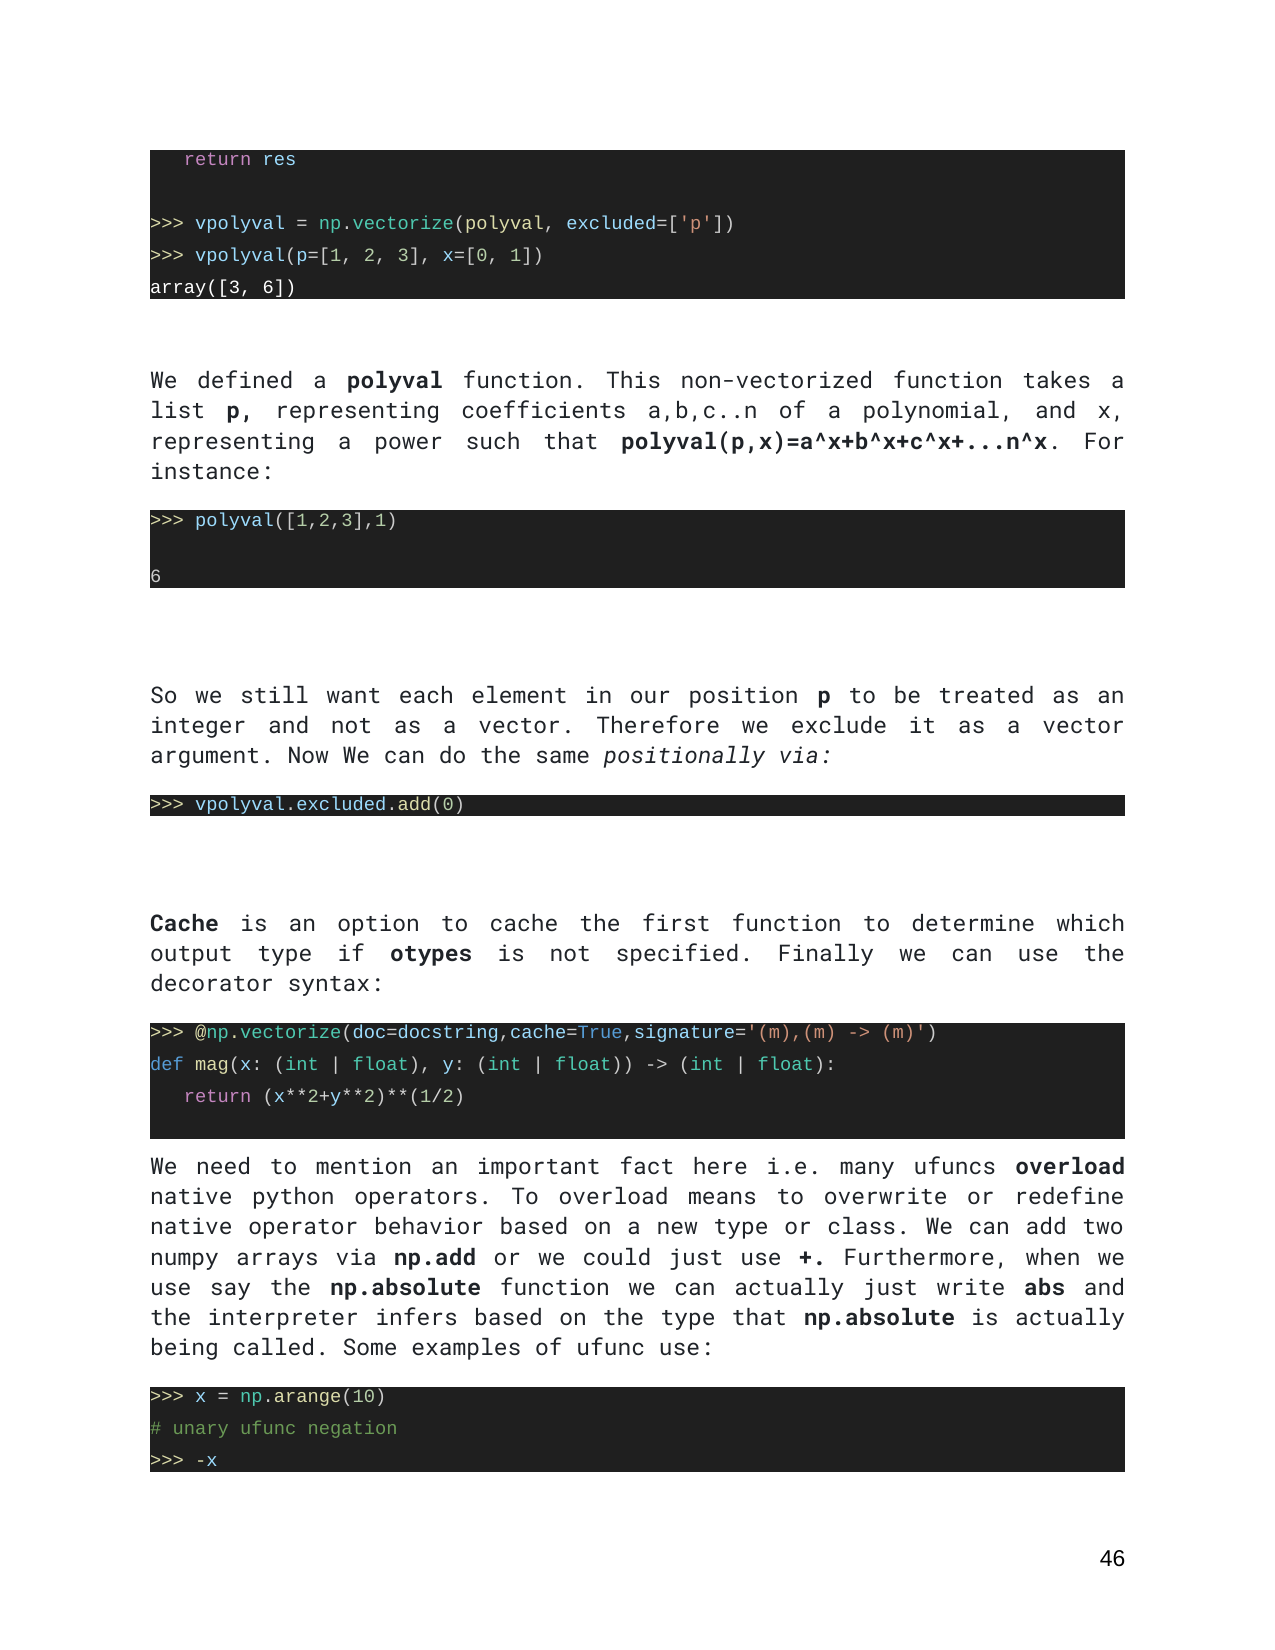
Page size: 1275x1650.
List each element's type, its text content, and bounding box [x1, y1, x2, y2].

text def mag(x: (int | float), y: (int | float)) -> (int | float): [150, 1054, 1125, 1076]
text return res [150, 150, 1125, 171]
text Cache is an option to cache the first function to determine which output type if otypes is not specified. Finally we can use the decorator syntax: [150, 907, 1125, 998]
text >>> x = np.arange(10) [150, 1387, 1125, 1408]
text >>> -x [150, 1450, 1125, 1472]
text >>> vpolyval = np.vectorize(polyval, excluded=['p']) [150, 214, 1125, 235]
text >>> polyval([1,2,3],1) [150, 510, 1125, 532]
text 6 [150, 567, 1125, 588]
text # unary ufunc negation [150, 1418, 1125, 1440]
text return (x**2+y**2)**(1/2) [150, 1086, 1125, 1108]
text We need to mention an important fact here i.e. many ufuncs overload native python operators. To overload means to overwrite or redefine native operator behavior based on a new type or class. We can add two numpy arrays via np.add or we could just use +. Furthermore, when we use say the np.absolute function we can actually just write abs and the interpreter infers based on the type that np.absolute is actually being called. Some examples of ufunc use: [150, 1150, 1125, 1362]
text We defined a polyval function. This non-vectorized function takes a list p, representing coefficients a,b,c..n of a polynomial, and x, representing a power such that polyval(p,x)=a^x+b^x+c^x+...n^x. For instance: [150, 364, 1125, 485]
text >>> vpolyval.excluded.add(0) [150, 795, 1125, 816]
text >>> vpolyval(p=[1, 2, 3], x=[0, 1]) [150, 246, 1125, 267]
text So we still want each element in our position p to be treated as an integer and not as a vector. Therefore we exclude it as a vector argument. Now We can do the same positionally via: [150, 679, 1125, 770]
text array([3, 6]) [150, 277, 1125, 299]
text >>> @np.vectorize(doc=docstring,cache=True,signature='(m),(m) -> (m)') [150, 1023, 1125, 1044]
